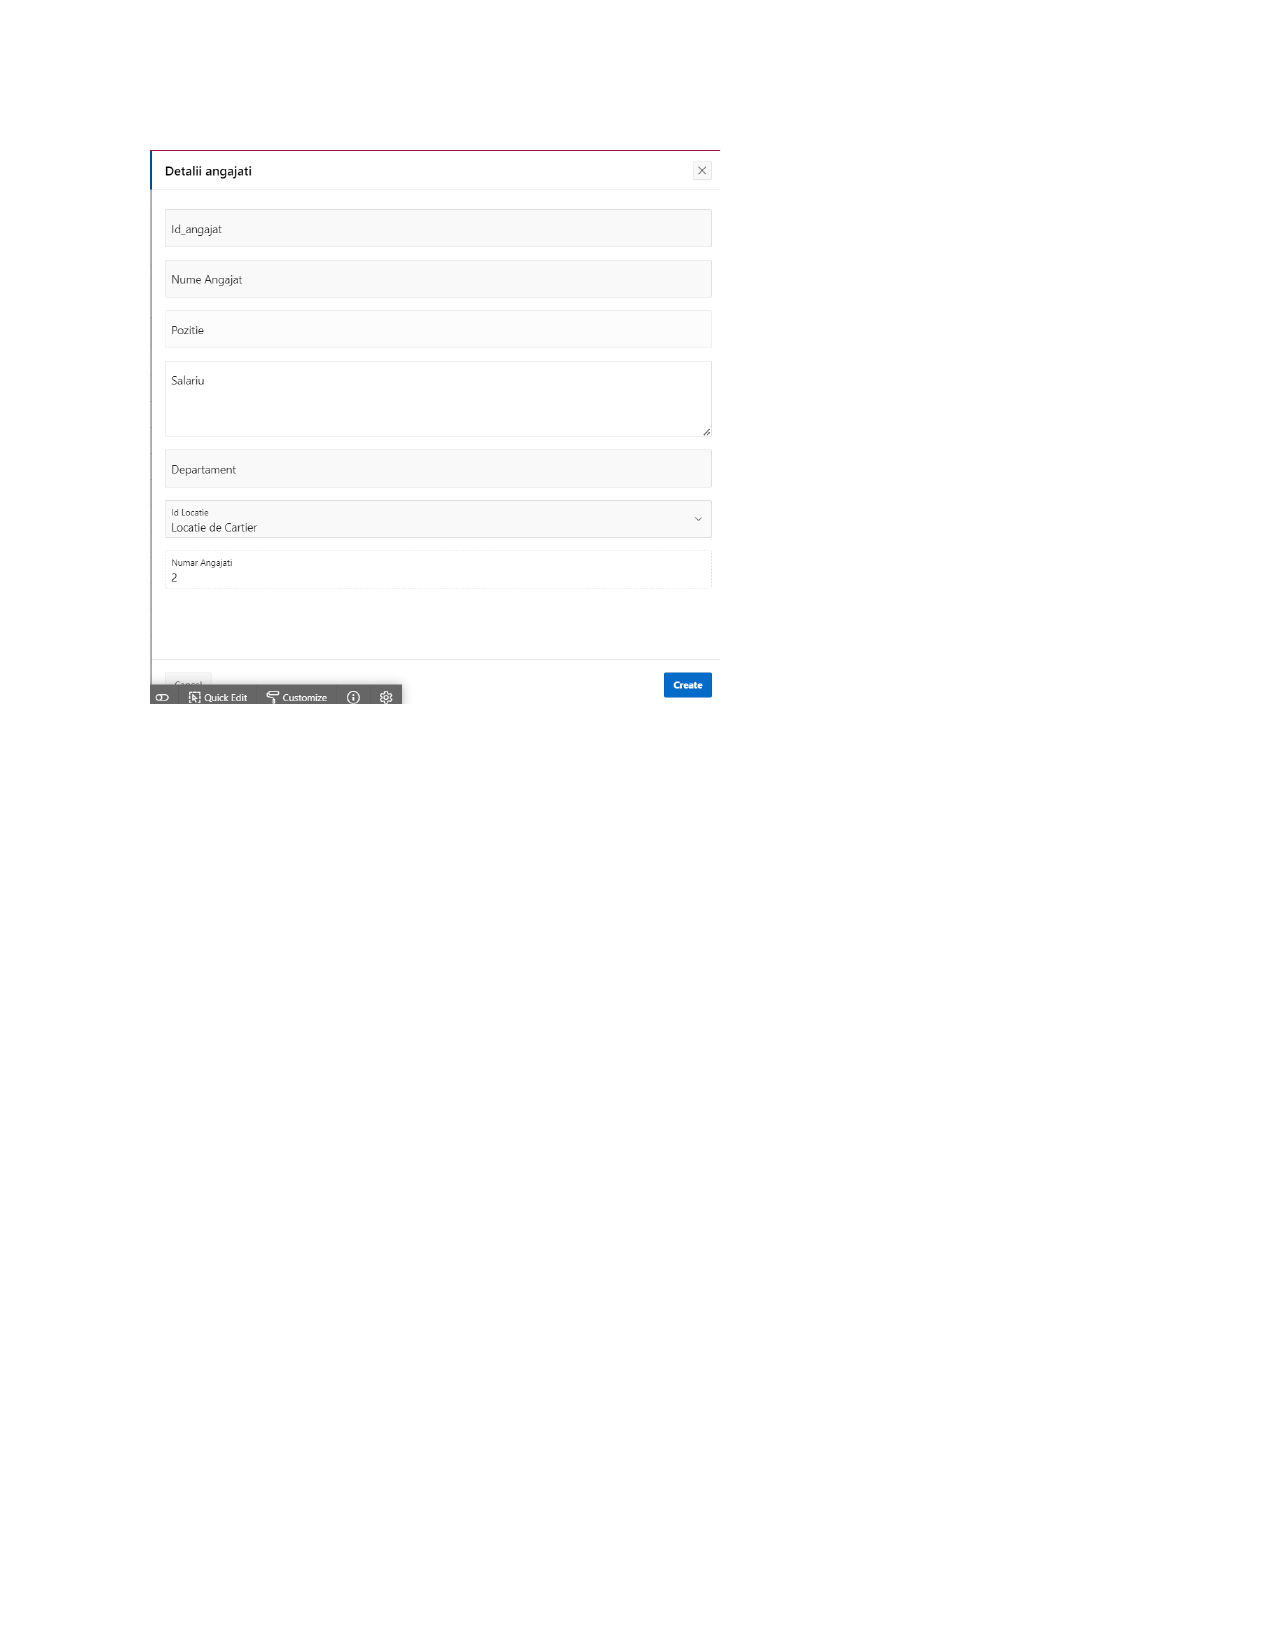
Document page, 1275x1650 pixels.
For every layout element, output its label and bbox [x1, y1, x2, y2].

picture [150, 150, 721, 704]
